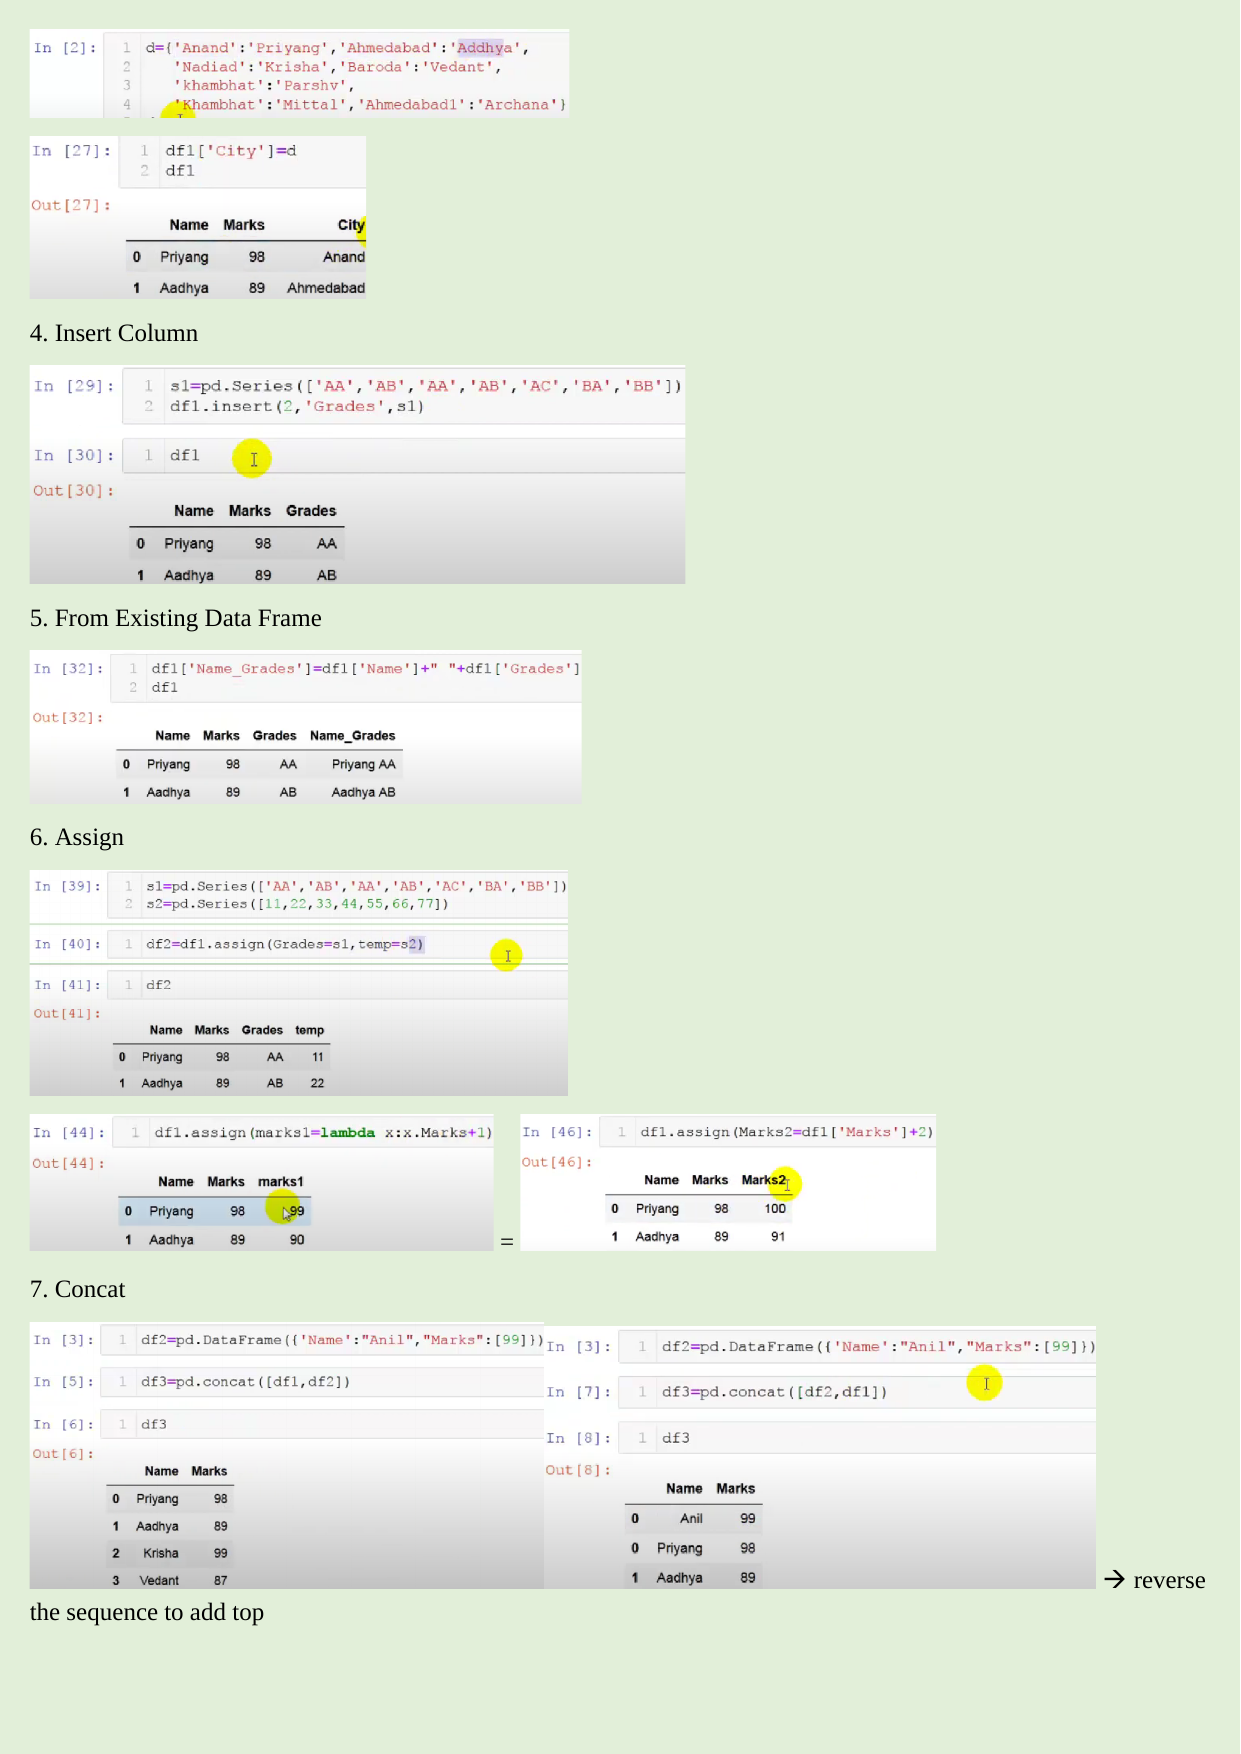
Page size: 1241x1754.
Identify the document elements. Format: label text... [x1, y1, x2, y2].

picture [29, 29, 570, 118]
picture [29, 1322, 1096, 1589]
text 4. Insert Column [29, 318, 1211, 347]
picture [29, 365, 686, 584]
picture [29, 136, 367, 299]
picture [29, 650, 582, 804]
text 6. Assign [29, 822, 1211, 851]
picture [29, 1114, 494, 1251]
picture [520, 1114, 937, 1251]
text 7. Concat [29, 1274, 1211, 1303]
picture [29, 870, 568, 1096]
text 5. From Existing Data Frame [29, 603, 1211, 632]
